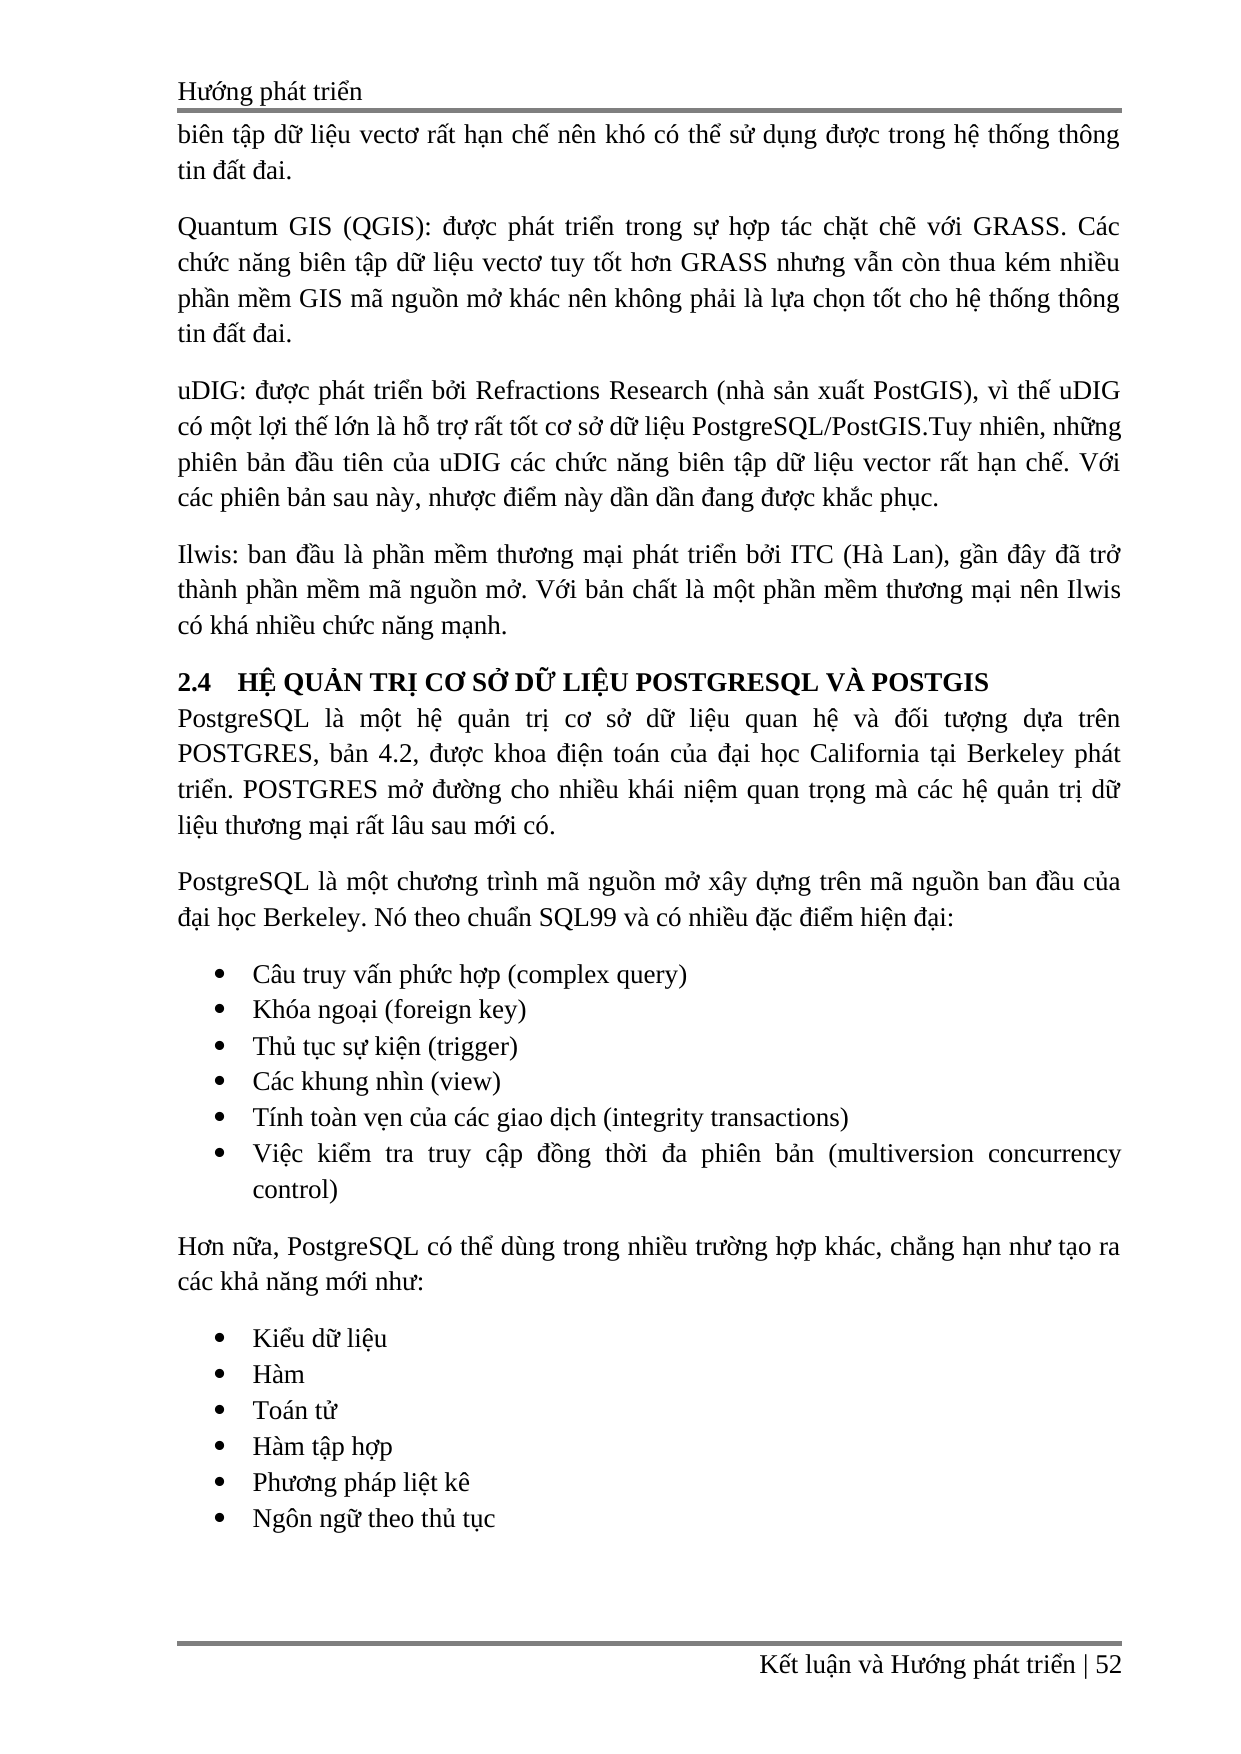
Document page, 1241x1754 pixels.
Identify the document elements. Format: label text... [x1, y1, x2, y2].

list Toán tử [215, 1394, 1122, 1425]
list Câu truy vấn phức hợp (complex query) [215, 958, 1122, 989]
list Thủ tục sự kiện (trigger) [215, 1029, 1122, 1061]
text PostgreSQL là một hệ quản trị cơ sở dữ liệu quan hệ và đối tượng dựa trên POSTGRES, bản 4.2, được khoa điện toán của đại học California tại Berkeley phát triển. POSTGRES mở đường cho nhiều khái niệm quan trọng mà các hệ quản trị dữ liệu thương mại rất lâu sau mới có. [177, 702, 1122, 840]
text PostgreSQL là một chương trình mã nguồn mở xây dựng trên mã nguồn ban đầu của đại học Berkeley. Nó theo chuẩn SQL99 và có nhiều đặc điểm hiện đại: [177, 865, 1122, 932]
list Các khung nhìn (view) [215, 1066, 1122, 1097]
list Khóa ngoại (foreign key) [215, 994, 1122, 1025]
text Ilwis: ban đầu là phần mềm thương mại phát triển bởi ITC (Hà Lan), gần đây đã trở thành phần mềm mã nguồn mở. Với bản chất là một phần mềm thương mại nên Ilwis có khá nhiều chức năng mạnh. [177, 538, 1122, 641]
list Hàm tập hợp [215, 1430, 1122, 1461]
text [177, 118, 1122, 185]
text Hơn nữa, PostgreSQL có thể dùng trong nhiều trường hợp khác, chẳng hạn như tạo ra các khả năng mới như: [177, 1230, 1122, 1297]
text uDIG: được phát triển bởi Refractions Research (nhà sản xuất PostGIS), vì thế uDIG có một lợi thế lớn là hỗ trợ rất tốt cơ sở dữ liệu PostgreSQL/PostGIS.Tuy nhiên, những phiên bản đầu tiên của uDIG các chức năng biên tập dữ liệu vector rất hạn chế. Với các phiên bản sau này, nhược điểm này dần dần đang được khắc phục. [177, 374, 1122, 512]
list Việc kiểm tra truy cập đồng thời đa phiên bản (multiversion concurrency control) [215, 1137, 1122, 1204]
list Ngôn ngữ theo thủ tục [215, 1502, 1122, 1533]
text Quantum GIS (QGIS): được phát triển trong sự hợp tác chặt chẽ với GRASS. Các chức năng biên tập dữ liệu vectơ tuy tốt hơn GRASS nhưng vẫn còn thua kém nhiều phần mềm GIS mã nguồn mở khác nên không phải là lựa chọn tốt cho hệ thống thông tin đất đai. [177, 210, 1122, 349]
list Hàm [215, 1358, 1122, 1389]
list Tính toàn vẹn của các giao dịch (integrity transactions) [215, 1101, 1122, 1133]
list Kiểu dữ liệu [215, 1322, 1122, 1353]
list Phương pháp liệt kê [215, 1466, 1122, 1497]
subtitle Hệ quản trị cơ sở dữ liệu PostgreSQL và PostGIS [177, 666, 1122, 697]
